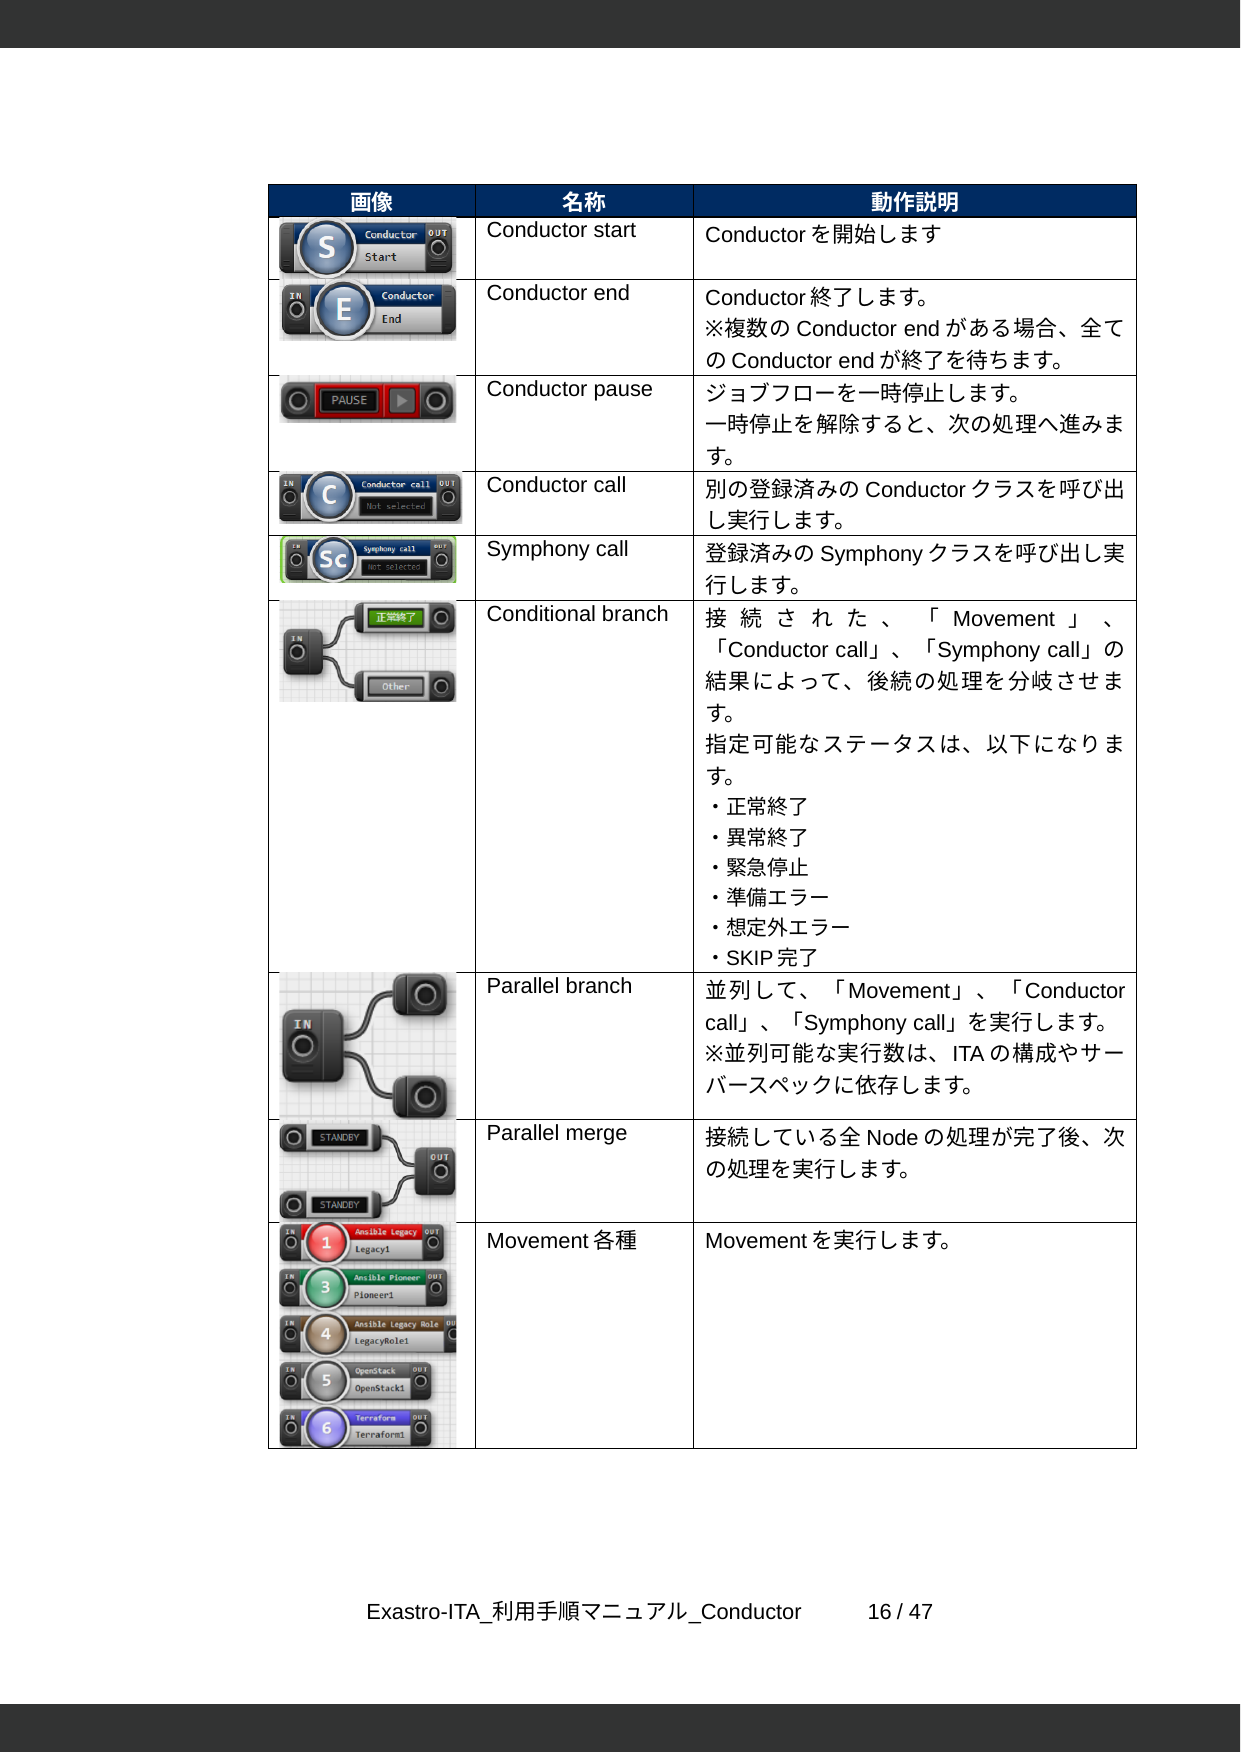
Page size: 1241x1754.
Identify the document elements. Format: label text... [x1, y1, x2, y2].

table_cell [269, 601, 475, 972]
table_cell Conductor pause [476, 376, 693, 471]
table_cell [269, 218, 279, 279]
table_cell [269, 472, 475, 535]
table_cell Conductor終了します。 ※複数のConductor endがある場合、全てのConductor endが終了を待ちます。 [694, 280, 1136, 375]
table_cell Symphony call [476, 536, 693, 599]
table_cell [269, 1223, 279, 1448]
table_cell 接続された、「Movement」、「Conductor call」、「Symphony call」の結果によって、後続の処理を分岐させます。 指定可能なステータスは、以下になります。 ・正常終了 ・異常終了 ・緊急停止 ・準備エラー ・想定外エラー ・SKIP完了 [694, 601, 1136, 972]
picture [279, 217, 457, 341]
table_header 画像 [269, 185, 475, 216]
table_cell [269, 376, 475, 471]
table_header 動作説明 [694, 185, 1136, 216]
table_cell Movementを実行します。 [694, 1223, 1136, 1448]
table_cell Conductor call [476, 472, 693, 535]
table_cell [269, 280, 475, 375]
table_cell Conductor start [476, 218, 693, 279]
table_cell Parallel branch [476, 973, 693, 1119]
picture [279, 600, 457, 702]
picture [279, 471, 463, 524]
picture [279, 375, 457, 423]
table_cell 別の登録済みのConductorクラスを呼び出し実行します。 [694, 472, 1136, 535]
table_cell Parallel merge [476, 1120, 693, 1222]
table_cell [269, 1120, 279, 1222]
table_cell [269, 536, 475, 599]
table_cell ジョブフローを一時停止します。 一時停止を解除すると、次の処理へ進みます。 [694, 376, 1136, 471]
table_cell [269, 973, 279, 1119]
table_cell [457, 1120, 475, 1222]
table_cell [457, 1223, 475, 1448]
table_header 名称 [476, 185, 693, 216]
picture [0, 1704, 1241, 1752]
table_cell Conductorを開始します [694, 218, 1136, 279]
table_cell 接続している全Nodeの処理が完了後、次の処理を実行します。 [694, 1120, 1136, 1222]
picture [279, 972, 457, 1448]
table_cell Conductor end [476, 280, 693, 375]
table_cell 並列して、「Movement」、「Conductor call」、「Symphony call」を実行します。 ※並列可能な実行数は、ITAの構成やサーバースペックに依存します。 [694, 973, 1136, 1119]
table_cell Movement各種 [476, 1223, 693, 1448]
table_cell [457, 218, 475, 279]
table_cell Conditional branch [476, 601, 693, 972]
picture [0, 0, 1241, 48]
table_cell [457, 973, 475, 1119]
picture [279, 536, 457, 583]
table_cell 登録済みのSymphonyクラスを呼び出し実行します。 [694, 536, 1136, 599]
